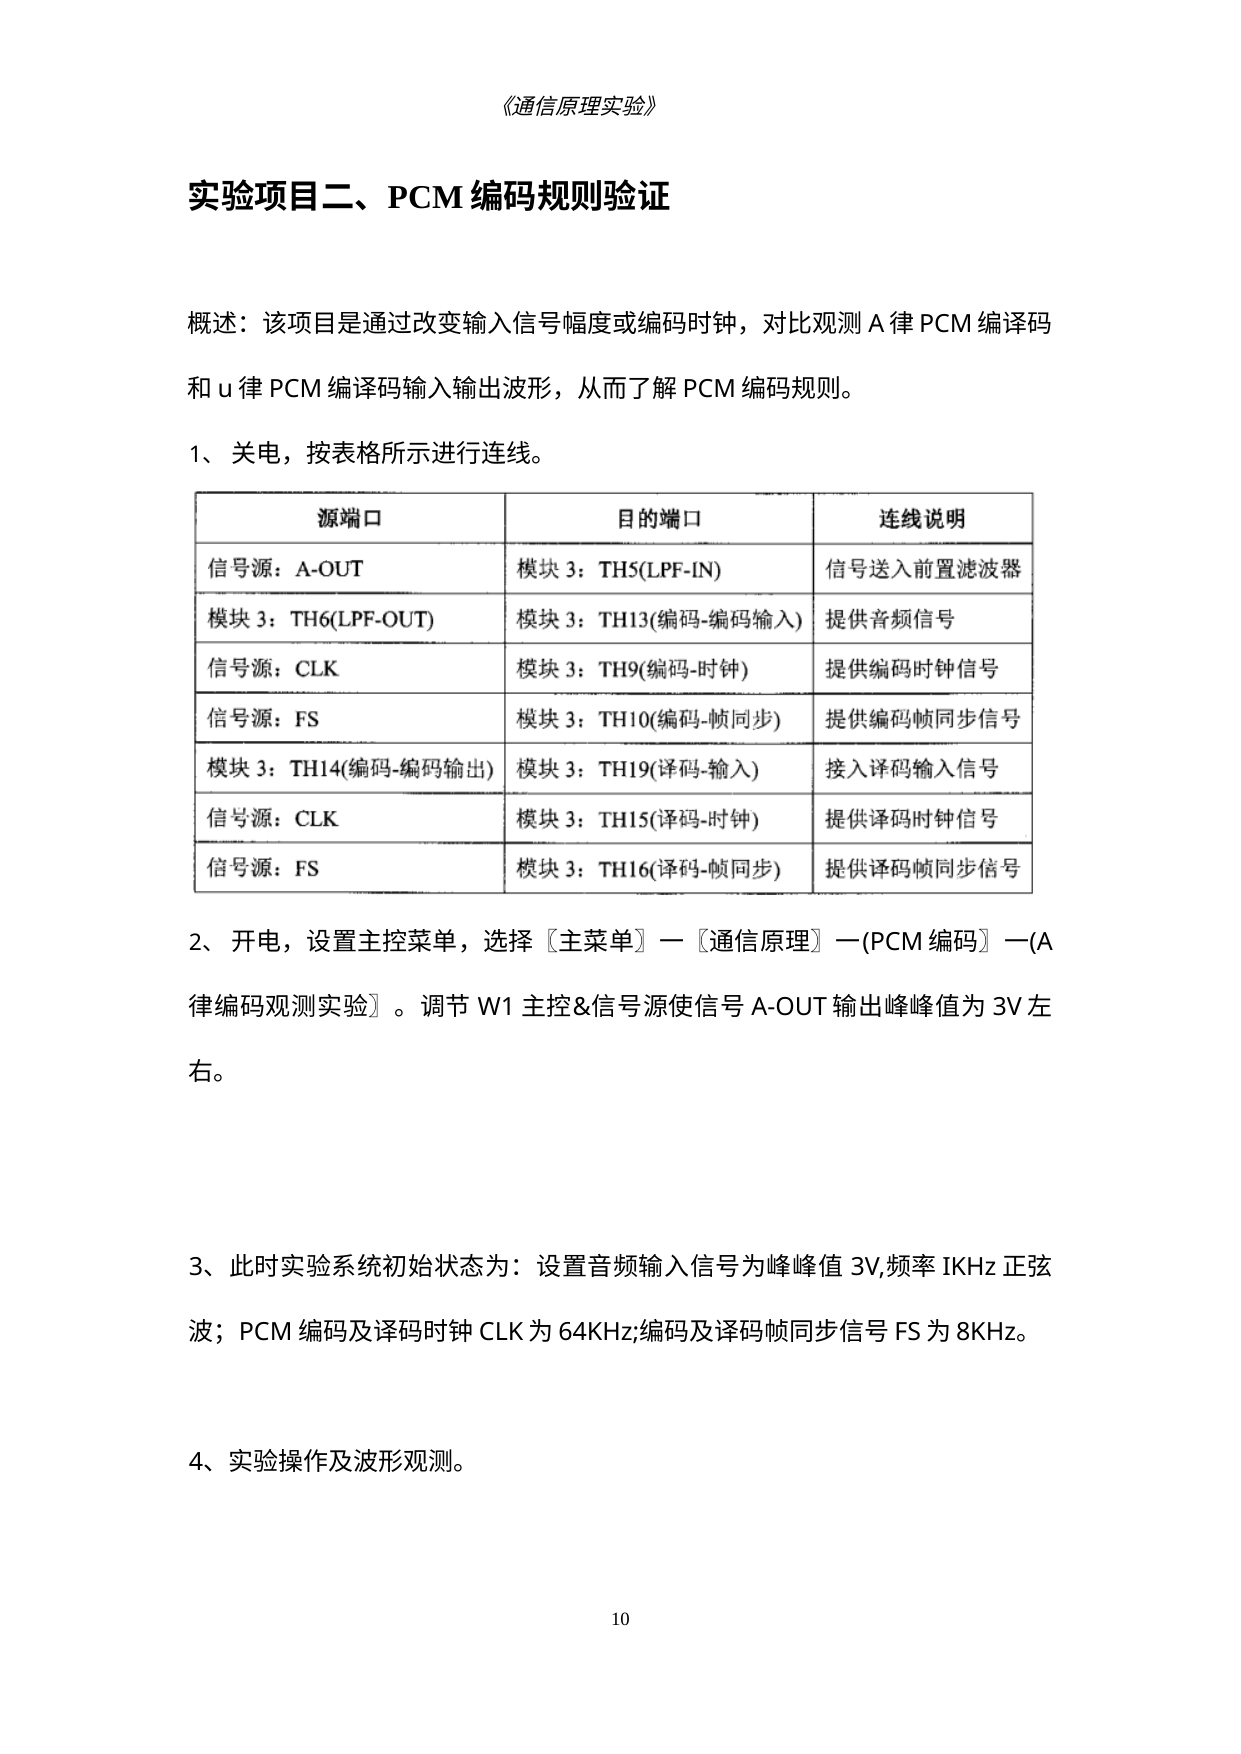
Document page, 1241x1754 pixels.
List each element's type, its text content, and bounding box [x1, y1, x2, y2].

list 关电，按表格所示进行连线。 [189, 419, 1053, 484]
text 4、实验操作及波形观测。 [189, 1427, 1053, 1492]
text 3、此时实验系统初始状态为：设置音频输入信号为峰峰值3V,频率IKHz正弦波；PCM 编码及译码时钟CLK为64KHz;编码及译码帧同步信号FS为8KHz。 [189, 1232, 1053, 1362]
list 开电，设置主控菜单，选择〖主菜单〗一〖通信原理〗一(PCM编码〗一(A律编码观测实验〗。调节W1主控&信号源使信号A-OUT输出峰峰值为3V左右。 [189, 907, 1053, 1102]
picture [187, 484, 1053, 900]
subtitle 实验项目二、PCM编码规则验证 [187, 162, 1053, 227]
text 概述：该项目是通过改变输入信号幅度或编码时钟，对比观测A律PCM编译码和u律 PCM编译码输入输出波形，从而了解PCM编码规则。 [187, 289, 1053, 419]
